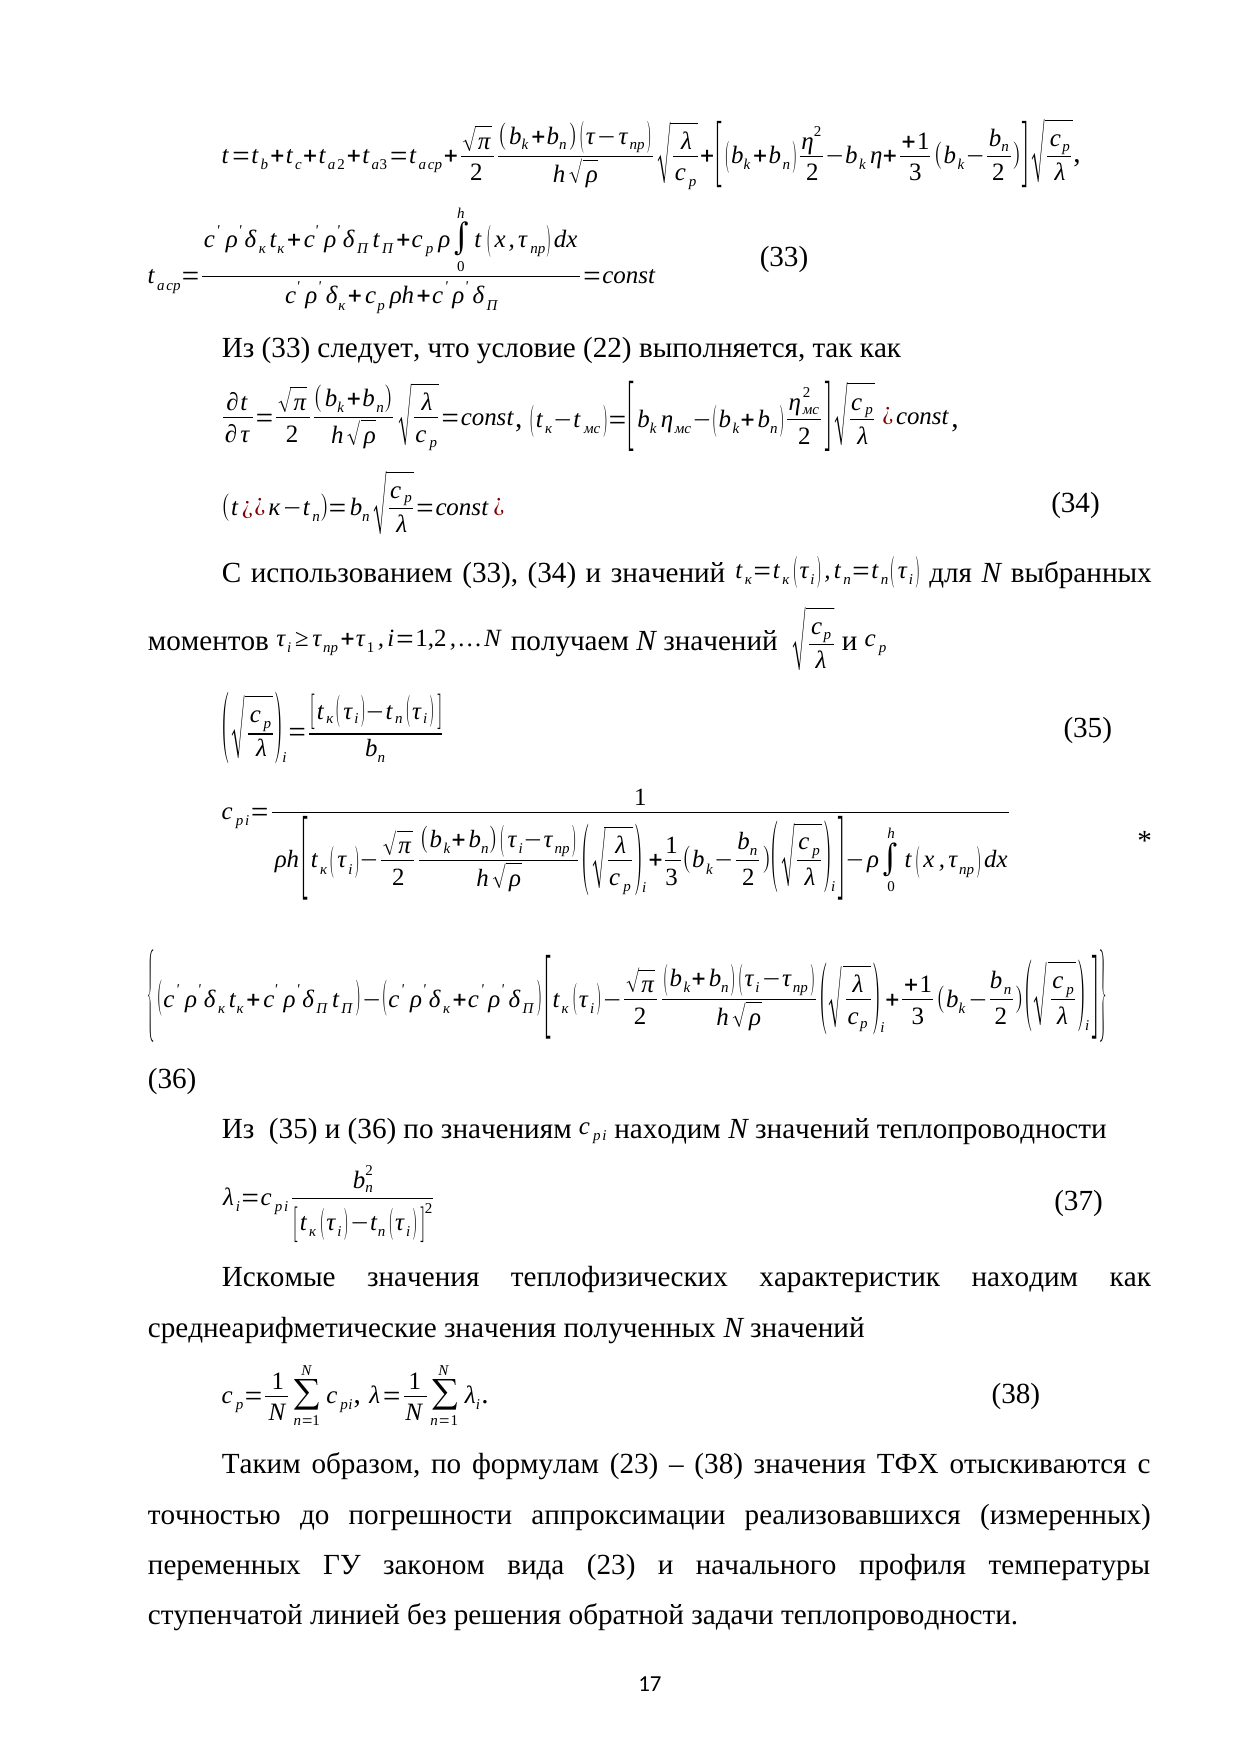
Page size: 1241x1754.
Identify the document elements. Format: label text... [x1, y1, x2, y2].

text , . (38) [148, 1360, 1152, 1430]
text , , [148, 380, 1152, 453]
text Искомые значения теплофизических характеристик находим как среднеарифметические значения полученных N значений [148, 1259, 1152, 1343]
text , (33) [148, 118, 1152, 313]
text Из (33) следует, что условие (22) выполняется, так как [148, 330, 1152, 363]
text (37) [148, 1162, 1152, 1243]
text * (36) [148, 784, 1152, 1094]
text Из (35) и (36) по значениям находим N значений теплопроводности [148, 1111, 1152, 1145]
text Таким образом, по формулам (23) – (38) значения ТФХ отыскиваются с точностью до погрешности аппроксимации реализовавшихся (измеренных) переменных ГУ законом вида (23) и начального профиля температуры ступенчатой линией без решения обратной задачи теплопроводности. [148, 1446, 1152, 1631]
text С использованием (33), (34) и значений для N выбранных моментов получаем N значений и [148, 555, 1152, 674]
text (34) [148, 470, 1152, 538]
text (35) [148, 691, 1152, 767]
